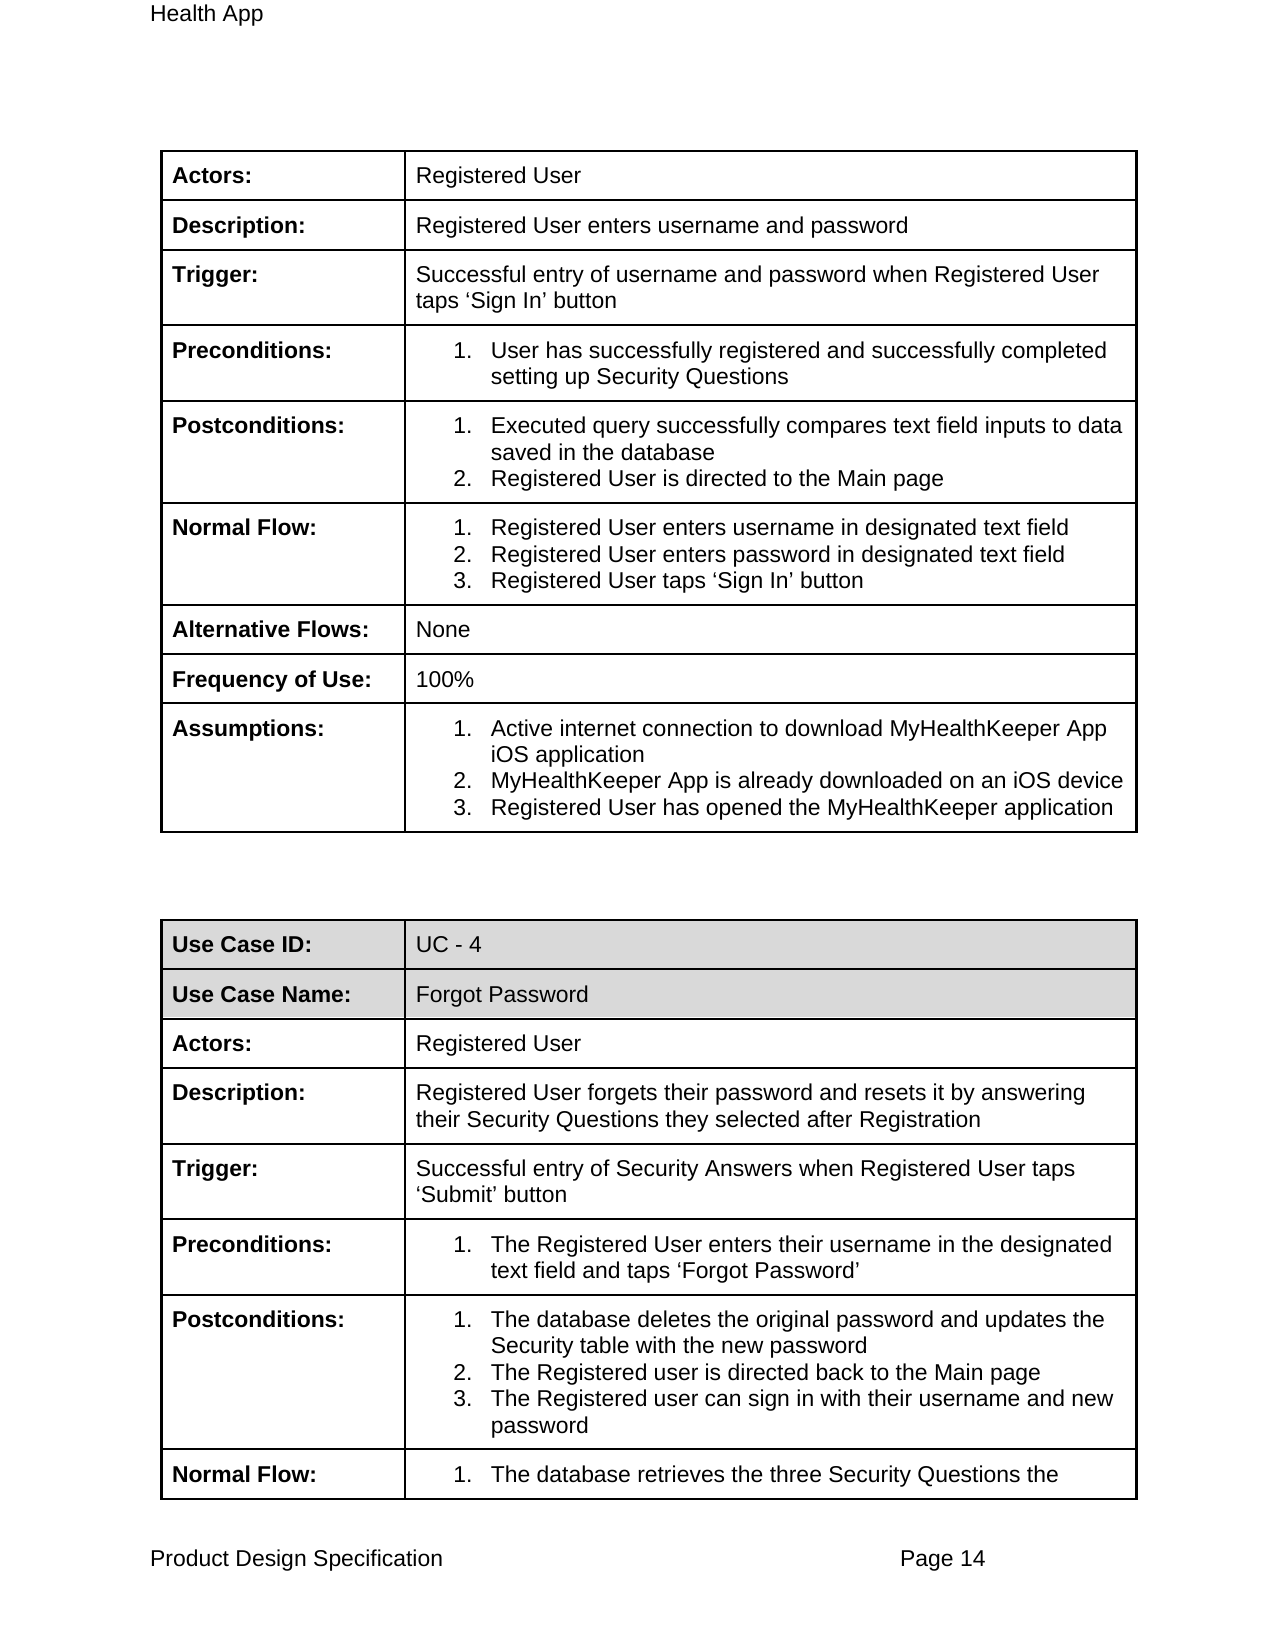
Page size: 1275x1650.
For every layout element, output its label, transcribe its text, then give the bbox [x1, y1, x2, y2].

table_cell Registered User enters username in designated text field Registered User enters password in designated text field Registered User taps ‘Sign In’ button [406, 504, 1135, 604]
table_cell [406, 1450, 1135, 1498]
table_cell Registered User forgets their password and resets it by answering their Security Questions they selected after Registration [406, 1069, 1135, 1142]
table_cell Successful entry of username and password when Registered User taps ‘Sign In’ button [406, 251, 1135, 324]
table_cell Actors: [163, 1020, 404, 1067]
table_cell Preconditions: [163, 1220, 404, 1294]
table_cell The Registered User enters their username in the designated text field and taps ‘Forgot Password’ [406, 1220, 1135, 1294]
table_cell 100% [406, 655, 1135, 702]
table_cell Preconditions: [163, 326, 404, 400]
table_cell Registered User enters username and password [406, 201, 1135, 248]
table_cell None [406, 606, 1135, 653]
table_cell Active internet connection to download MyHealthKeeper App iOS application MyHealthKeeper App is already downloaded on an iOS device Registered User has opened the MyHealthKeeper application [406, 704, 1135, 831]
table_cell Description: [163, 1069, 404, 1142]
table_cell Postconditions: [163, 402, 404, 502]
table_cell The database deletes the original password and updates the Security table with the new password The Registered user is directed back to the Main page The Registered user can sign in with their username and new password [406, 1296, 1135, 1448]
table_cell Forgot Password [406, 970, 1135, 1017]
table_cell Alternative Flows: [163, 606, 404, 653]
table_cell Successful entry of Security Answers when Registered User taps ‘Submit’ button [406, 1145, 1135, 1218]
table_cell Postconditions: [163, 1296, 404, 1448]
table_cell Registered User [406, 1020, 1135, 1067]
table_cell Frequency of Use: [163, 655, 404, 702]
table_cell Trigger: [163, 1145, 404, 1218]
table_cell Registered User [406, 152, 1135, 199]
table_cell Normal Flow: [163, 1450, 404, 1498]
table_cell Use Case Name: [163, 970, 404, 1017]
table_cell Actors: [163, 152, 404, 199]
table_cell Assumptions: [163, 704, 404, 831]
table_cell Description: [163, 201, 404, 248]
table_cell Executed query successfully compares text field inputs to data saved in the database Registered User is directed to the Main page [406, 402, 1135, 502]
table_header Use Case ID: [163, 921, 404, 968]
table_header UC - 4 [406, 921, 1135, 968]
table_cell Normal Flow: [163, 504, 404, 604]
table_cell User has successfully registered and successfully completed setting up Security Questions [406, 326, 1135, 400]
table_cell Trigger: [163, 251, 404, 324]
